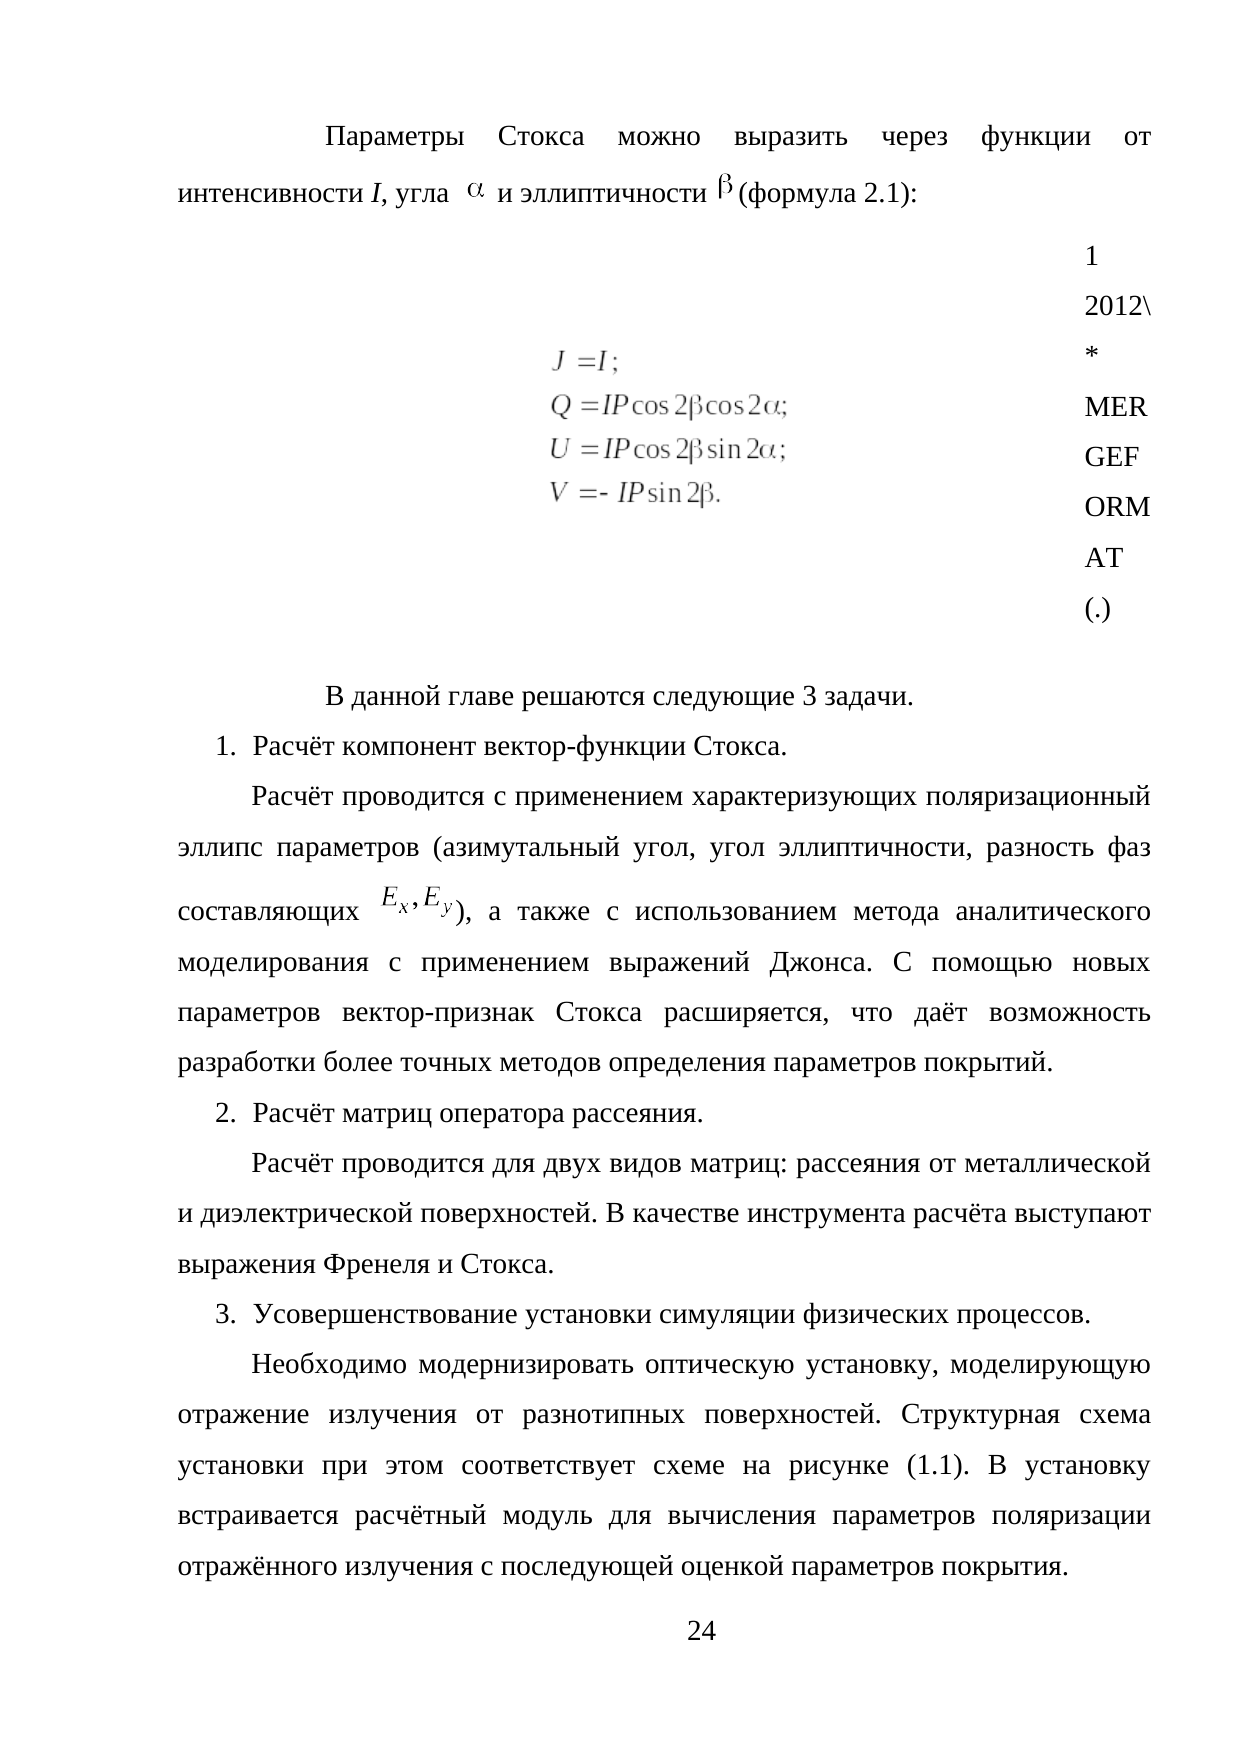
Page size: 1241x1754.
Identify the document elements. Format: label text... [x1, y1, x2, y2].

text Расчёт проводится с применением характеризующих поляризационный эллипс параметров (азимутальный угол, угол эллиптичности, разность фаз составляющих ), а также с использованием метода аналитического моделирования с применением выражений Джонса. С помощью новых параметров вектор-признак Стокса расширяется, что даёт возможность разработки более точных методов определения параметров покрытий. [177, 778, 1152, 1078]
text Расчёт проводится для двух видов матриц: рассеяния от металлической и диэлектрической поверхностей. В качестве инструмента расчёта выступают выражения Френеля и Стокса. [177, 1145, 1152, 1279]
table_header [1073, 225, 1152, 653]
list Усовершенствование установки симуляции физических процессов. [215, 1296, 1152, 1329]
text В данной главе решаются следующие 3 задачи. [177, 678, 1152, 711]
table_header [177, 225, 1073, 653]
text Параметры Стокса можно выразить через функции от интенсивности I, угла и эллиптичности (формула 2.1): [177, 118, 1152, 209]
text Необходимо модернизировать оптическую установку, моделирующую отражение излучения от разнотипных поверхностей. Структурная схема установки при этом соответствует схеме на рисунке (1.1). В установку встраивается расчётный модуль для вычисления параметров поляризации отражённого излучения с последующей оценкой параметров покрытия. [177, 1346, 1152, 1581]
list Расчёт матриц оператора рассеяния. [215, 1095, 1152, 1128]
list Расчёт компонент вектор-функции Стокса. [215, 728, 1152, 762]
